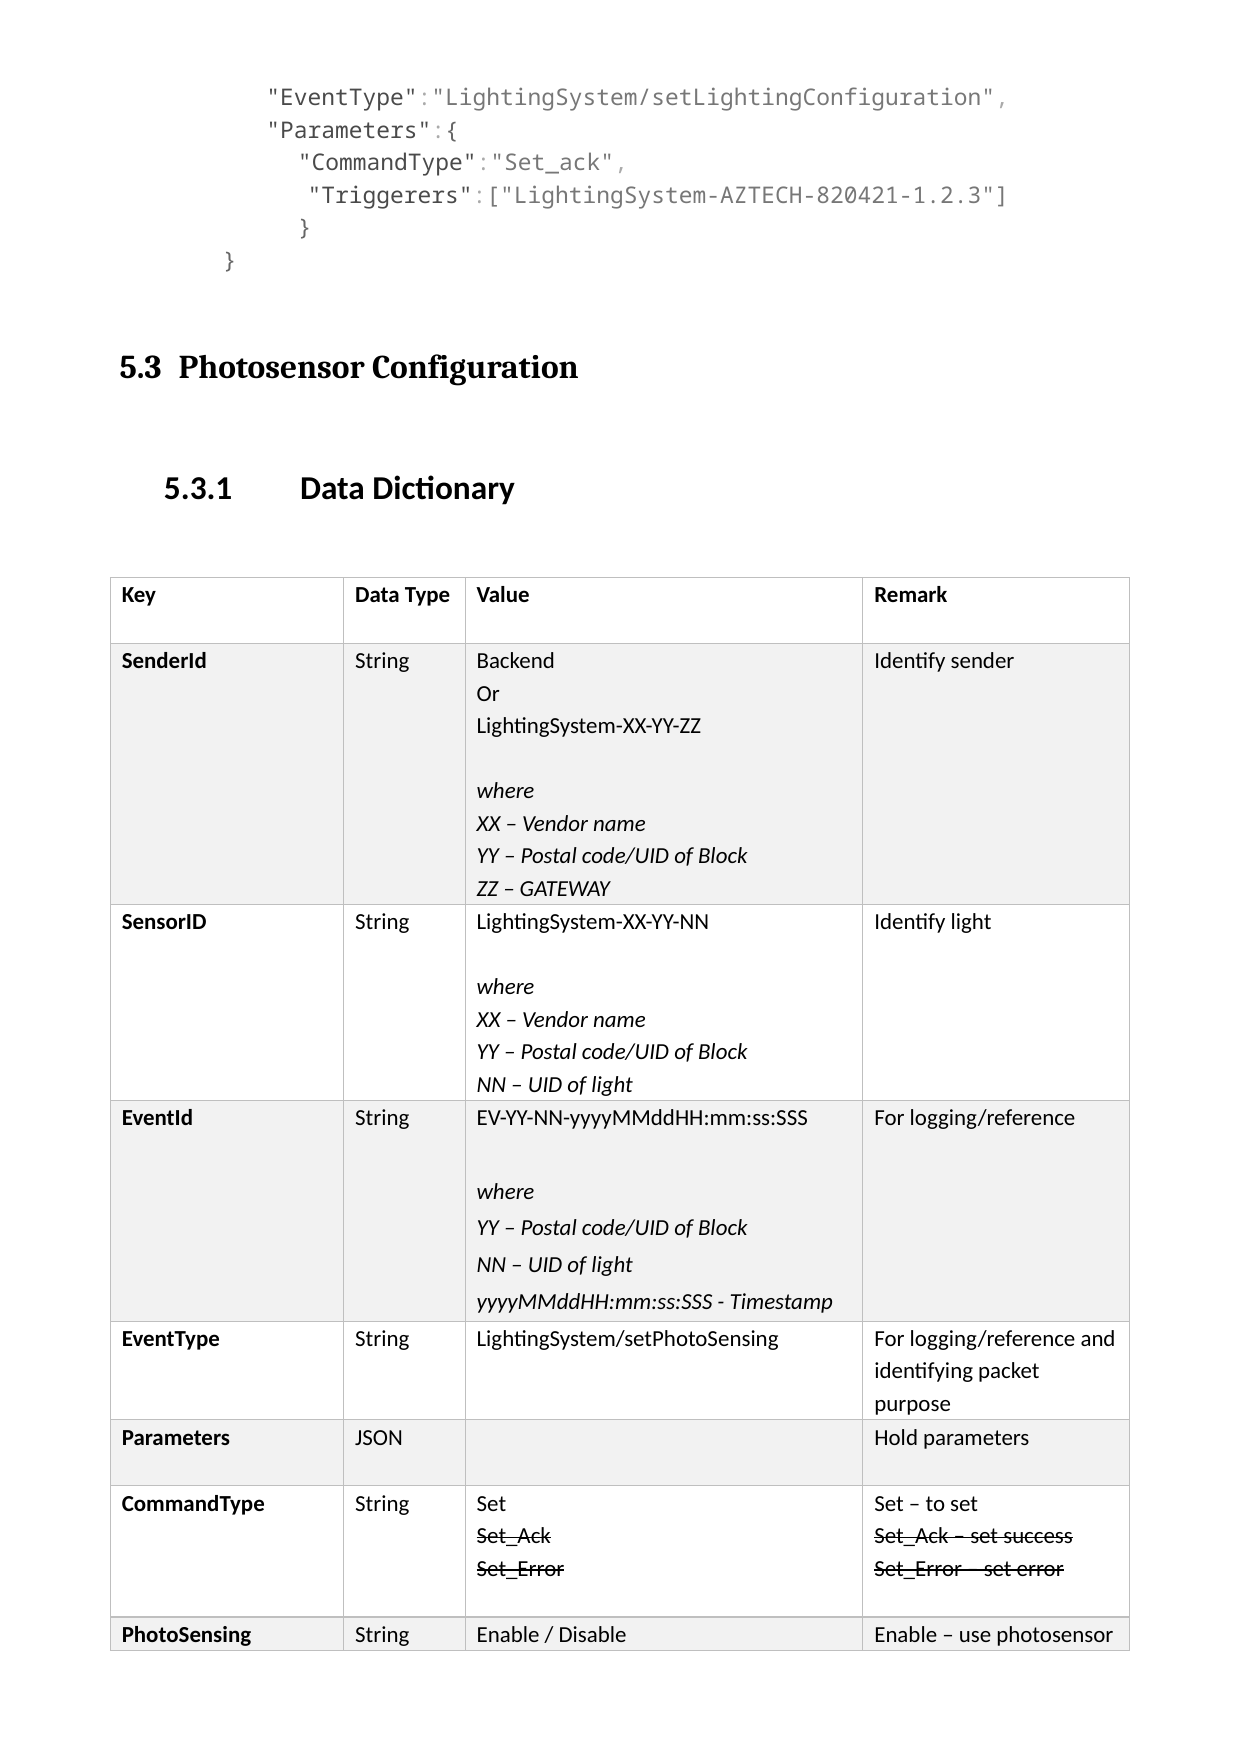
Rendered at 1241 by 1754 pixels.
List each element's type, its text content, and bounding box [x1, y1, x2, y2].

text "CommandType":"Set_ack", "Triggerers":["LightingSystem-AZTECH-820421-1.2.3"] [225, 146, 1165, 211]
table_cell LightingSystem-XX-YY-NN where XX – Vendor name YY – Postal code/UID of Block NN – UID of light [466, 905, 862, 1100]
table_header Value [466, 578, 862, 643]
table_cell String [344, 1618, 465, 1650]
table_cell [466, 1420, 862, 1485]
table_header Data Type [344, 578, 465, 643]
table_cell String [344, 1101, 465, 1321]
table_cell Hold parameters [863, 1420, 1129, 1485]
table_header Remark [863, 578, 1129, 643]
table_cell String [344, 1322, 465, 1419]
table_cell Identify sender [863, 644, 1129, 904]
table_cell String [344, 905, 465, 1100]
table_cell EventType [111, 1322, 343, 1419]
table_cell PhotoSensing [111, 1618, 343, 1650]
table_cell EventId [111, 1101, 343, 1321]
table_cell CommandType [111, 1486, 343, 1616]
table_cell SenderId [111, 644, 343, 904]
table_cell JSON [344, 1420, 465, 1485]
table_cell Backend Or LightingSystem-XX-YY-ZZ where XX – Vendor name YY – Postal code/UID of Block ZZ – GATEWAY [466, 644, 862, 904]
subtitle Photosensor Configuration [119, 335, 1165, 400]
table_header Key [111, 578, 343, 643]
table_cell Set Set_Ack Set_Error [466, 1486, 862, 1616]
table_cell LightingSystem/setPhotoSensing [466, 1322, 862, 1419]
text } [223, 243, 1165, 276]
table_cell Set – to set Set_Ack – set success Set_Error – set error [863, 1486, 1129, 1616]
table_cell SensorID [111, 905, 343, 1100]
table_cell Parameters [111, 1420, 343, 1485]
subtitle Data Dictionary [164, 455, 1165, 520]
table_cell For logging/reference [863, 1101, 1129, 1321]
table_cell String [344, 1486, 465, 1616]
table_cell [863, 1618, 1129, 1650]
table_cell EV-YY-NN-yyyyMMddHH:mm:ss:SSS where YY – Postal code/UID of Block NN – UID of light yyyyMMddHH:mm:ss:SSS - Timestamp [466, 1101, 862, 1321]
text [225, 81, 1165, 146]
table_cell String [344, 644, 465, 904]
table_cell For logging/reference and identifying packet purpose [863, 1322, 1129, 1419]
table_cell Identify light [863, 905, 1129, 1100]
text } [223, 211, 1165, 243]
table_cell Enable / Disable [466, 1618, 862, 1650]
